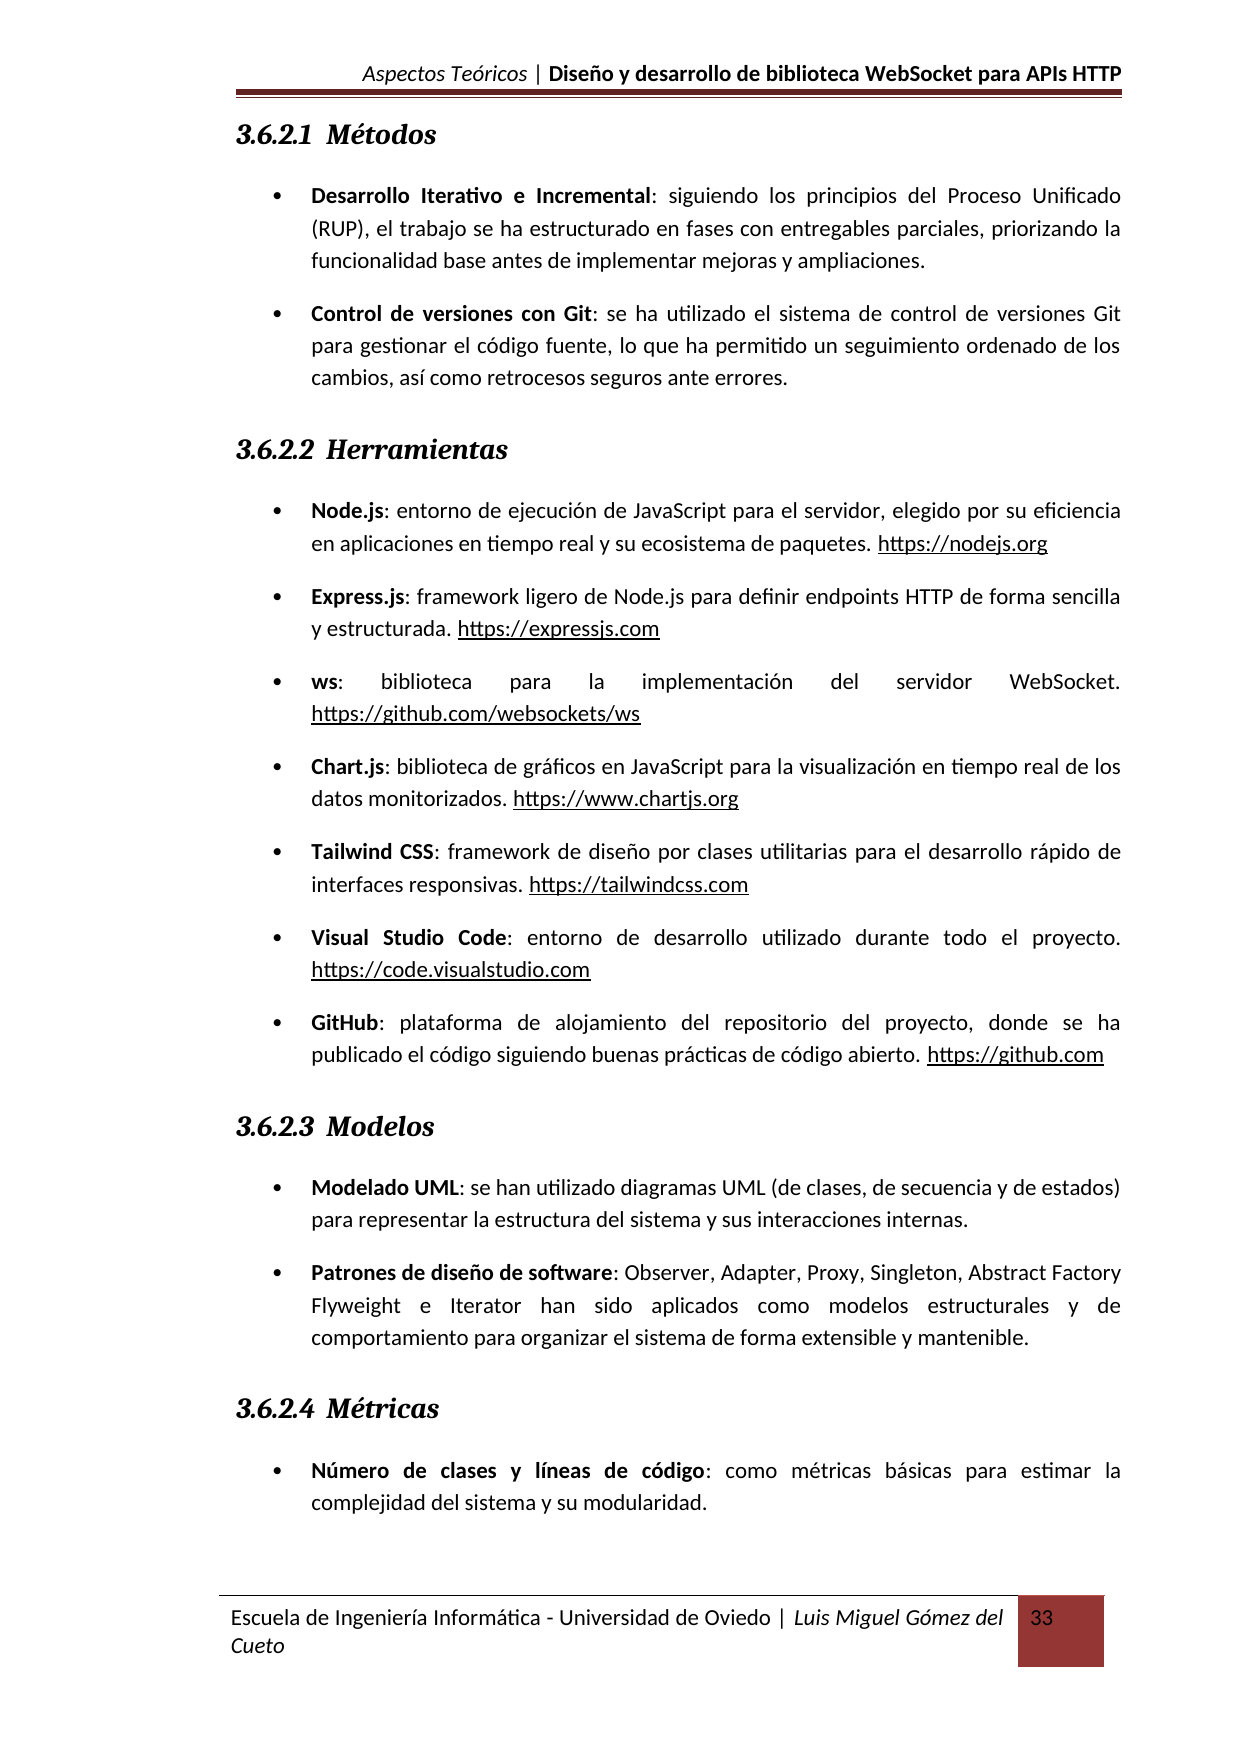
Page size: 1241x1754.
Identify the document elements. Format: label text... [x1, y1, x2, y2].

list Chart.js: biblioteca de gráficos en JavaScript para la visualización en tiempo real de los datos monitorizados. https://www.chartjs.org [274, 752, 1122, 812]
list Visual Studio Code: entorno de desarrollo utilizado durante todo el proyecto. https://code.visualstudio.com [274, 923, 1122, 983]
list ws: biblioteca para la implementación del servidor WebSocket. https://github.com/websockets/ws [274, 667, 1122, 727]
subtitle Métodos [236, 118, 1122, 152]
list Desarrollo Iterativo e Incremental: siguiendo los principios del Proceso Unificado (RUP), el trabajo se ha estructurado en fases con entregables parciales, priorizando la funcionalidad base antes de implementar mejoras y ampliaciones. [274, 182, 1122, 274]
list Express.js: framework ligero de Node.js para definir endpoints HTTP de forma sencilla y estructurada. https://expressjs.com [274, 582, 1122, 642]
list Control de versiones con Git: se ha utilizado el sistema de control de versiones Git para gestionar el código fuente, lo que ha permitido un seguimiento ordenado de los cambios, así como retrocesos seguros ante errores. [274, 299, 1122, 391]
list Patrones de diseño de software: Observer, Adapter, Proxy, Singleton, Abstract Factory Flyweight e Iterator han sido aplicados como modelos estructurales y de comportamiento para organizar el sistema de forma extensible y mantenible. [274, 1258, 1122, 1351]
list Número de clases y líneas de código: como métricas básicas para estimar la complejidad del sistema y su modularidad. [274, 1456, 1122, 1516]
list GitHub: plataforma de alojamiento del repositorio del proyecto, donde se ha publicado el código siguiendo buenas prácticas de código abierto. https://github.com [274, 1008, 1122, 1068]
list Tailwind CSS: framework de diseño por clases utilitarias para el desarrollo rápido de interfaces responsivas. https://tailwindcss.com [274, 837, 1122, 898]
list Node.js: entorno de ejecución de JavaScript para el servidor, elegido por su eficiencia en aplicaciones en tiempo real y su ecosistema de paquetes. https://nodejs.org [274, 497, 1122, 557]
subtitle Modelos [236, 1110, 1122, 1143]
list Modelado UML: se han utilizado diagramas UML (de clases, de secuencia y de estados) para representar la estructura del sistema y sus interacciones internas. [274, 1173, 1122, 1233]
subtitle Herramientas [236, 433, 1122, 467]
subtitle Métricas [236, 1393, 1122, 1426]
